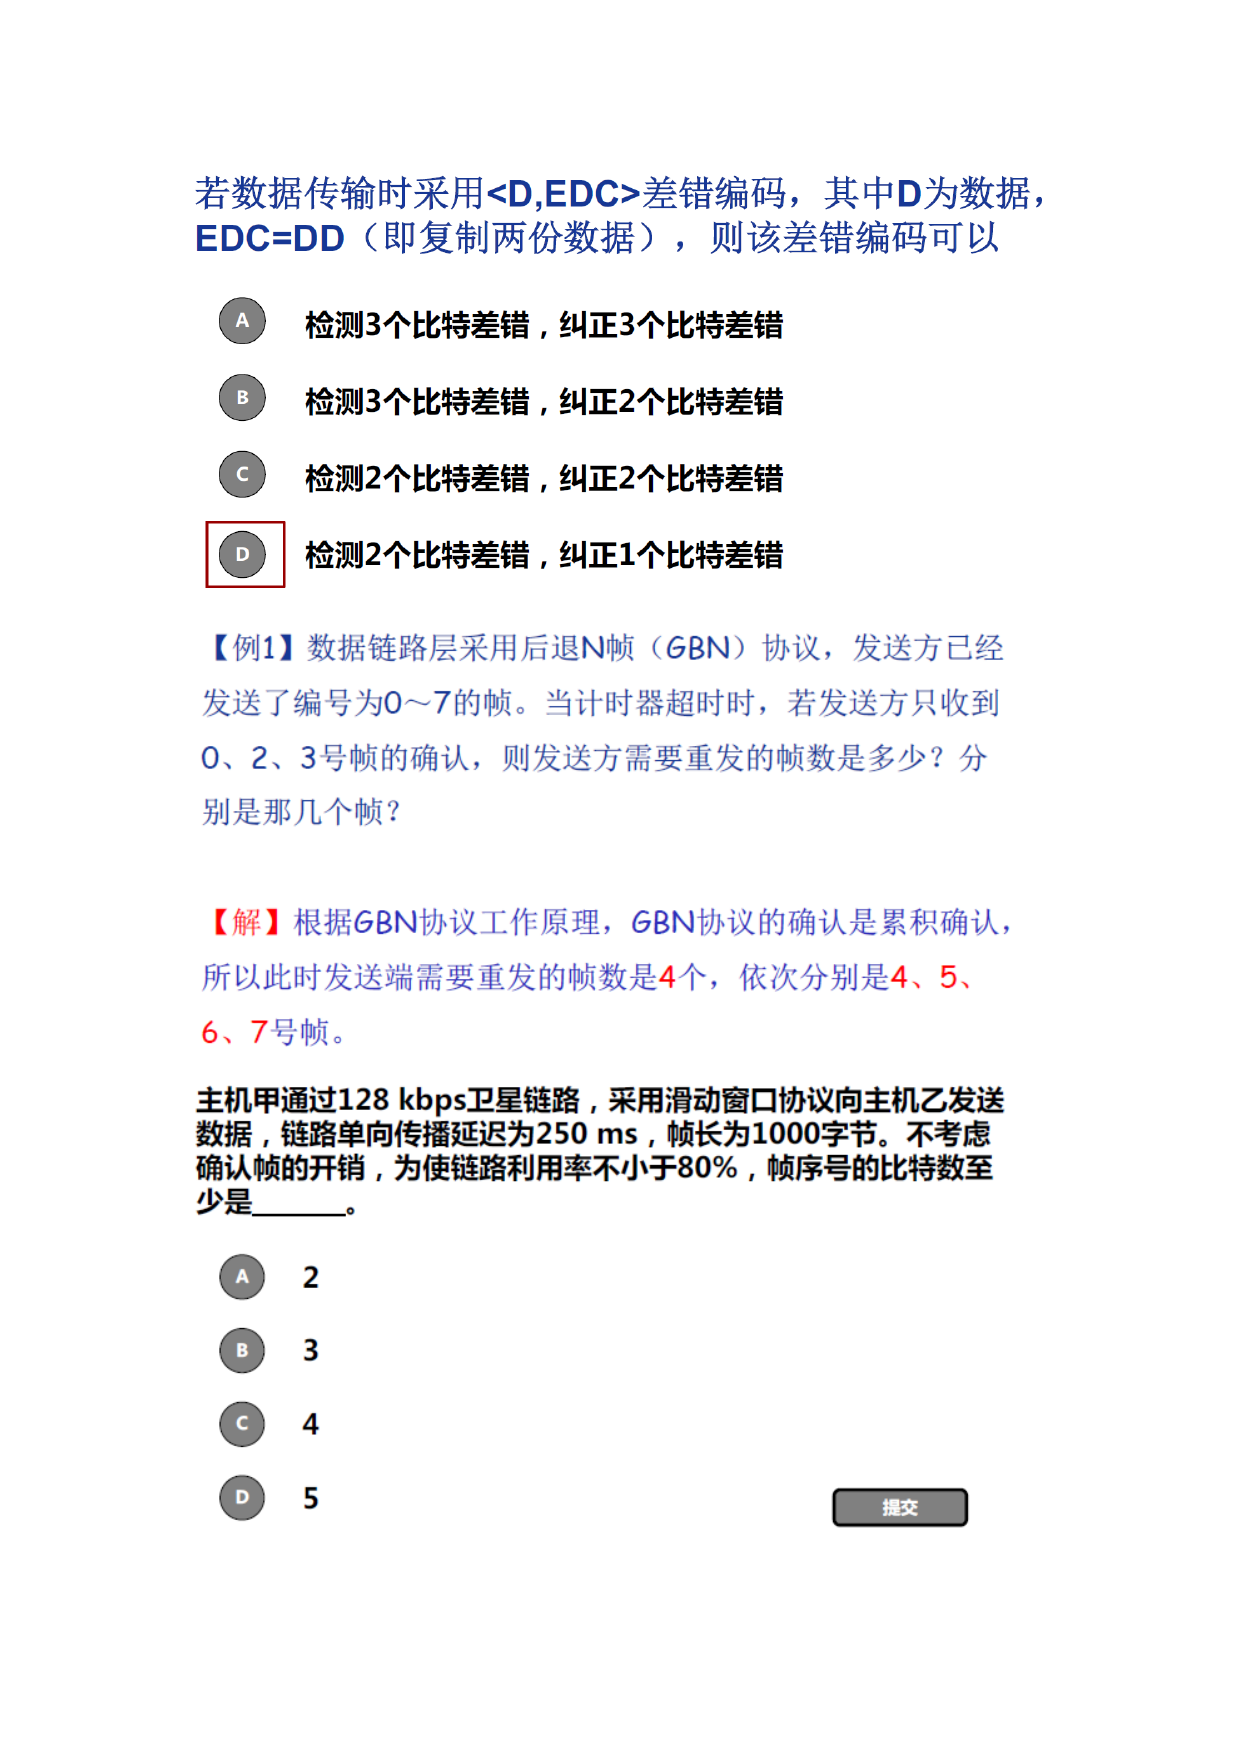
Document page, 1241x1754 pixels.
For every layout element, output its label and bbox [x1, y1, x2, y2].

picture [187, 617, 1023, 1062]
picture [187, 1072, 1012, 1550]
picture [187, 162, 1053, 595]
